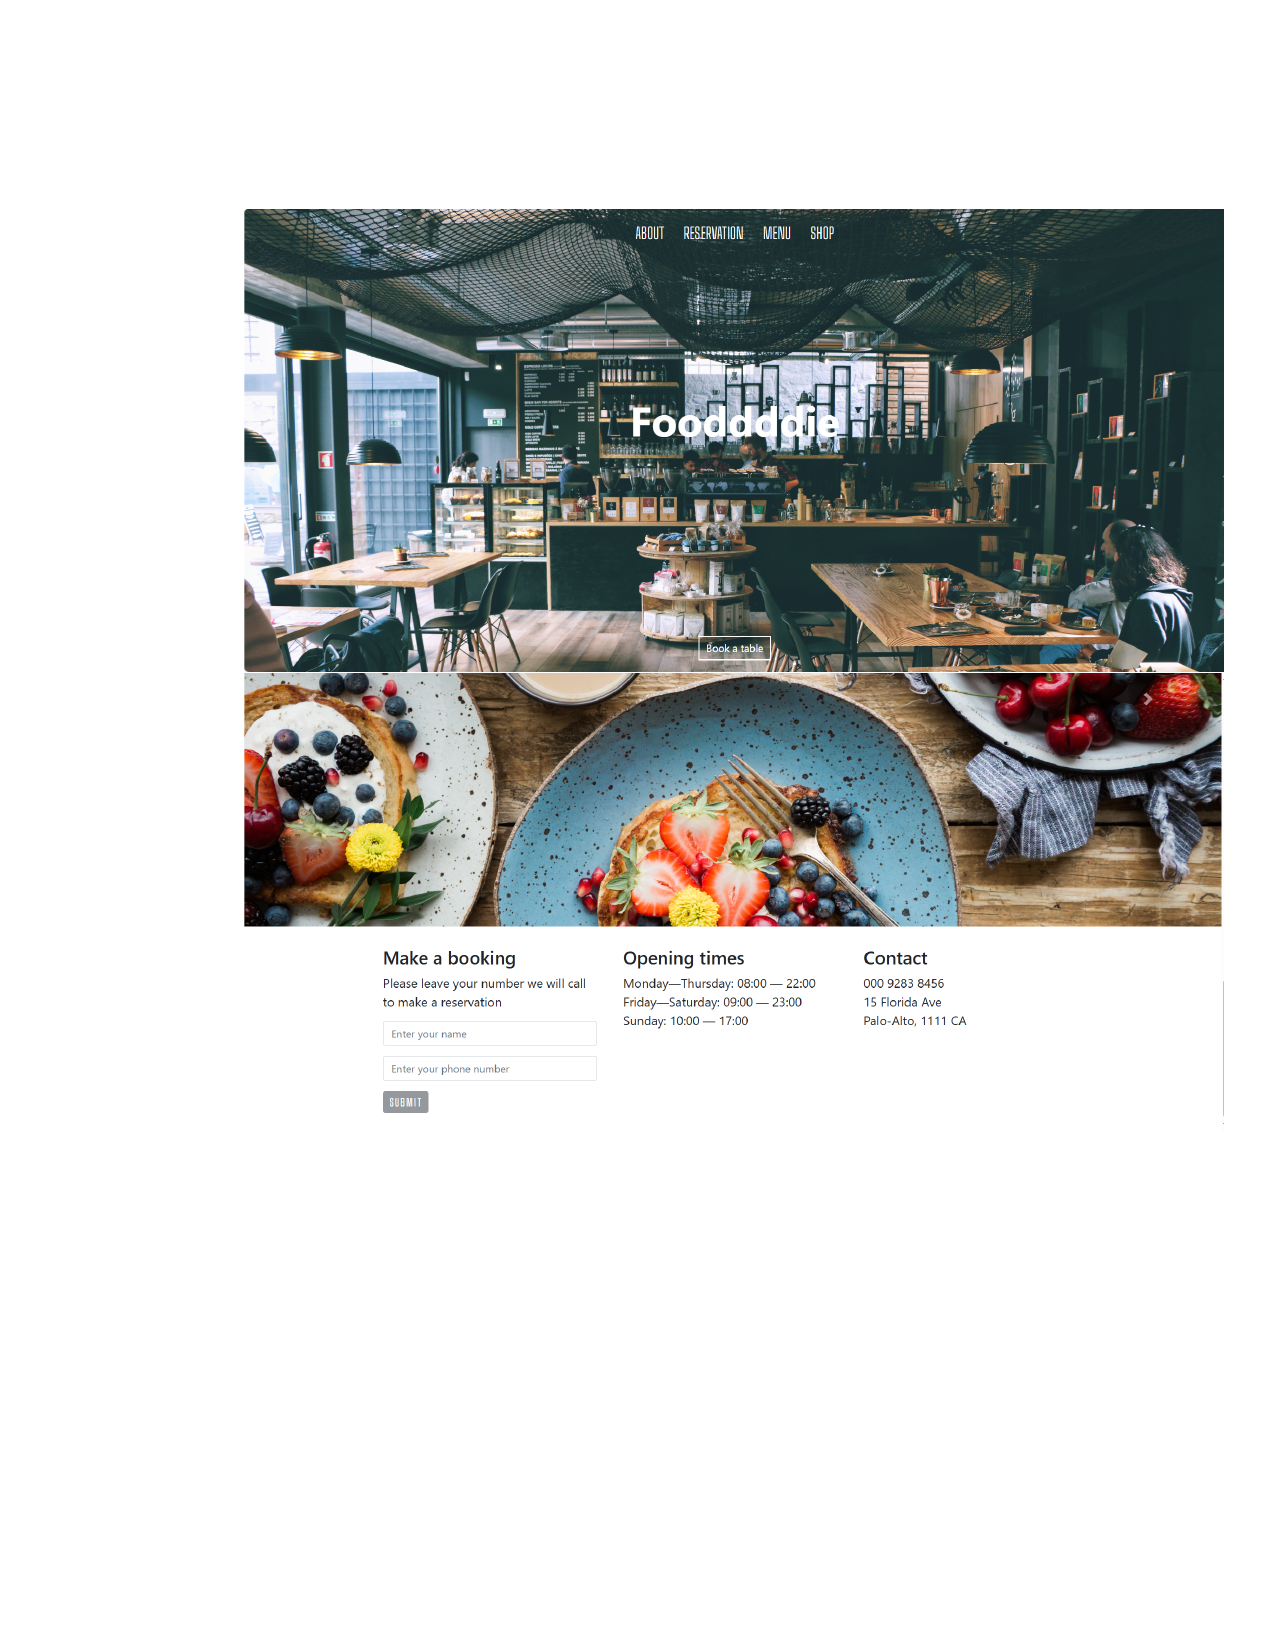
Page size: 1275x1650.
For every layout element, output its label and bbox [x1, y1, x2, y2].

picture [244, 209, 1224, 672]
picture [244, 673, 1224, 1132]
